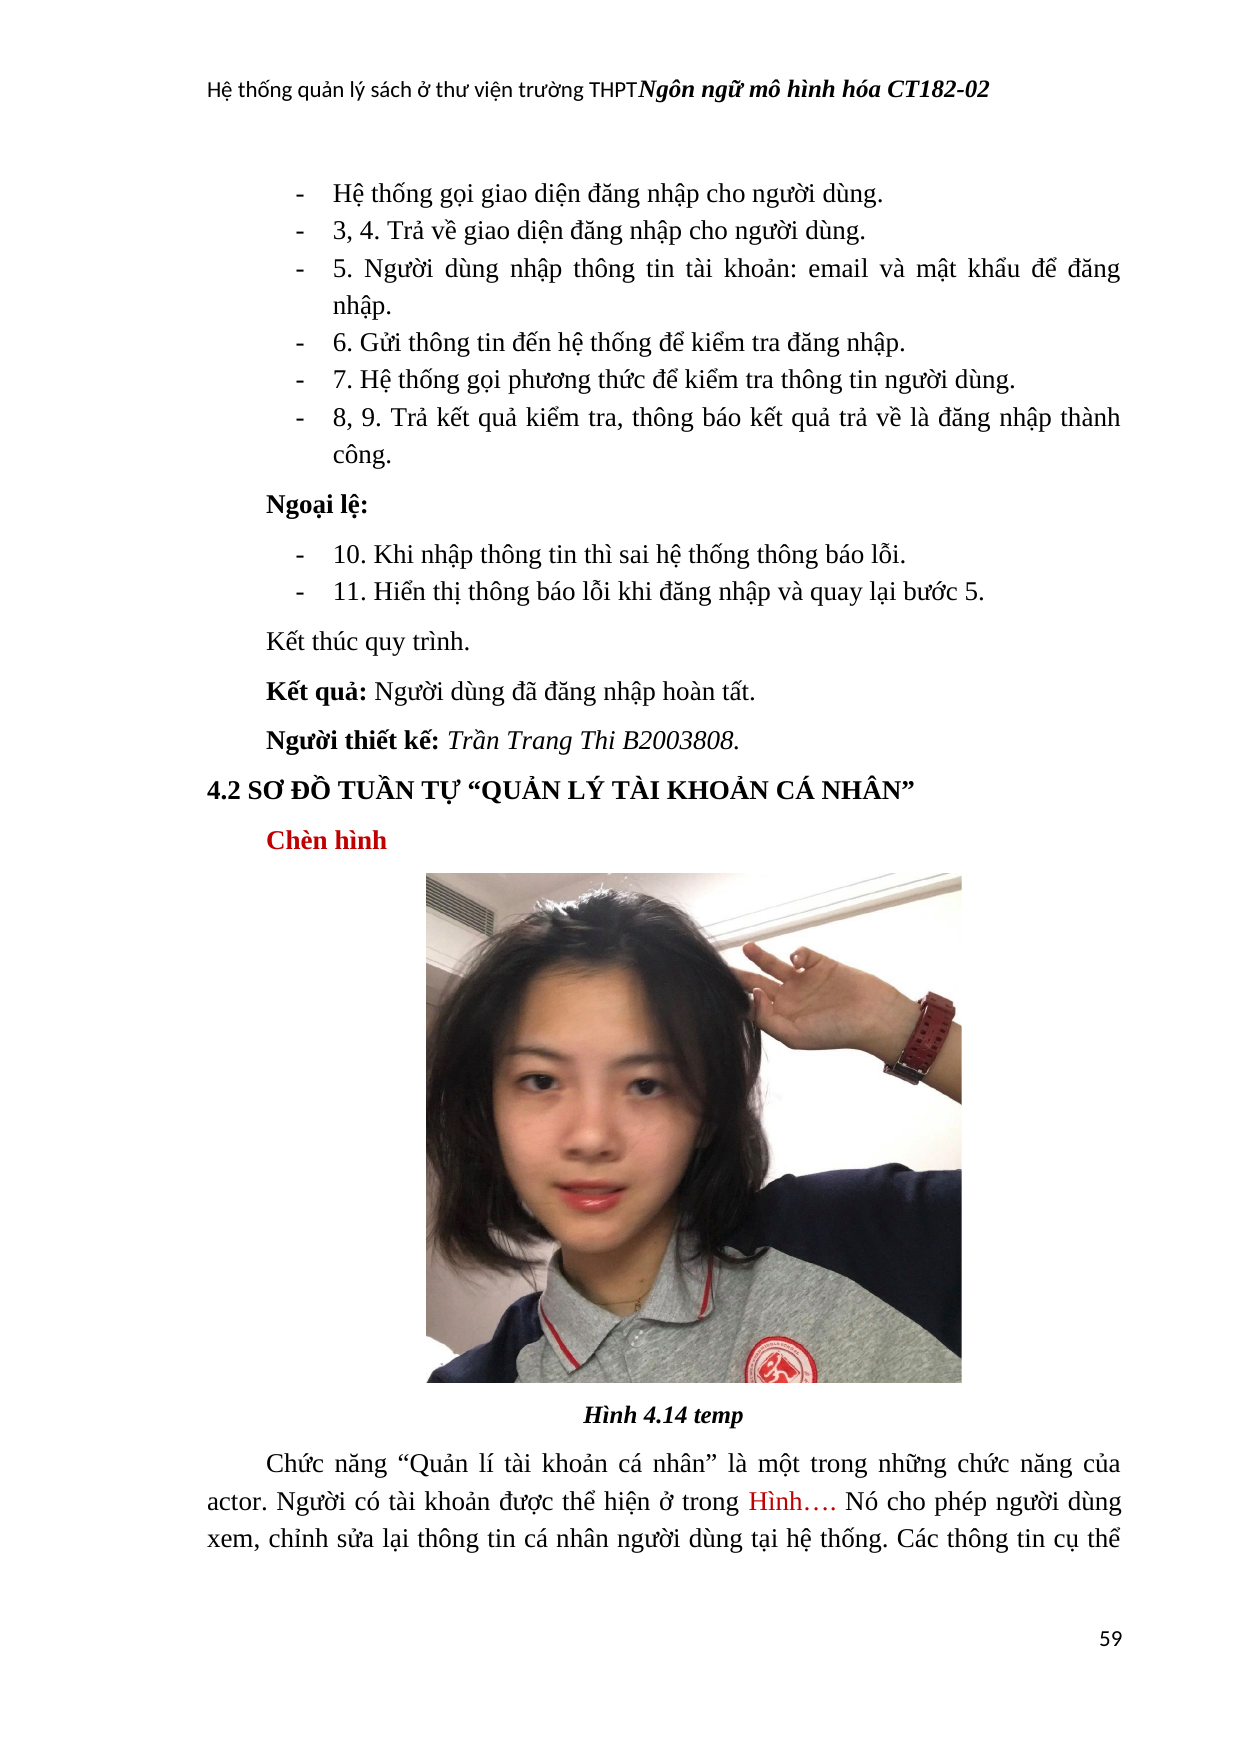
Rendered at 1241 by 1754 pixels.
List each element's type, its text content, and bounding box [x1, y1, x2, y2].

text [207, 1447, 1122, 1553]
text Người thiết kế: Trần Trang Thi B2003808. [207, 724, 1122, 756]
text Ngoại lệ: [207, 488, 1122, 519]
list 8, 9. Trả kết quả kiểm tra, thông báo kết quả trả về là đăng nhập thành công. [295, 401, 1122, 469]
text Chèn hình [207, 824, 1122, 855]
picture [426, 873, 962, 1383]
list 6. Gửi thông tin đến hệ thống để kiểm tra đăng nhập. [295, 326, 1122, 357]
text Kết quả: Người dùng đã đăng nhập hoàn tất. [207, 675, 1122, 706]
text Kết thúc quy trình. [207, 625, 1122, 656]
list Hệ thống gọi giao diện đăng nhập cho người dùng. [295, 177, 1122, 208]
list 11. Hiển thị thông báo lỗi khi đăng nhập và quay lại bước 5. [295, 575, 1122, 606]
list 7. Hệ thống gọi phương thức để kiểm tra thông tin người dùng. [295, 364, 1122, 395]
list 10. Khi nhập thông tin thì sai hệ thống thông báo lỗi. [295, 538, 1122, 569]
list 3, 4. Trả về giao diện đăng nhập cho người dùng. [295, 214, 1122, 246]
text Hình . temp [207, 1400, 1122, 1429]
list 5. Người dùng nhập thông tin tài khoản: email và mật khẩu để đăng nhập. [295, 252, 1122, 320]
subtitle SƠ ĐỒ TUẦN TỰ “QUẢN LÝ TÀI KHOẢN CÁ NHÂN” [207, 774, 1122, 805]
